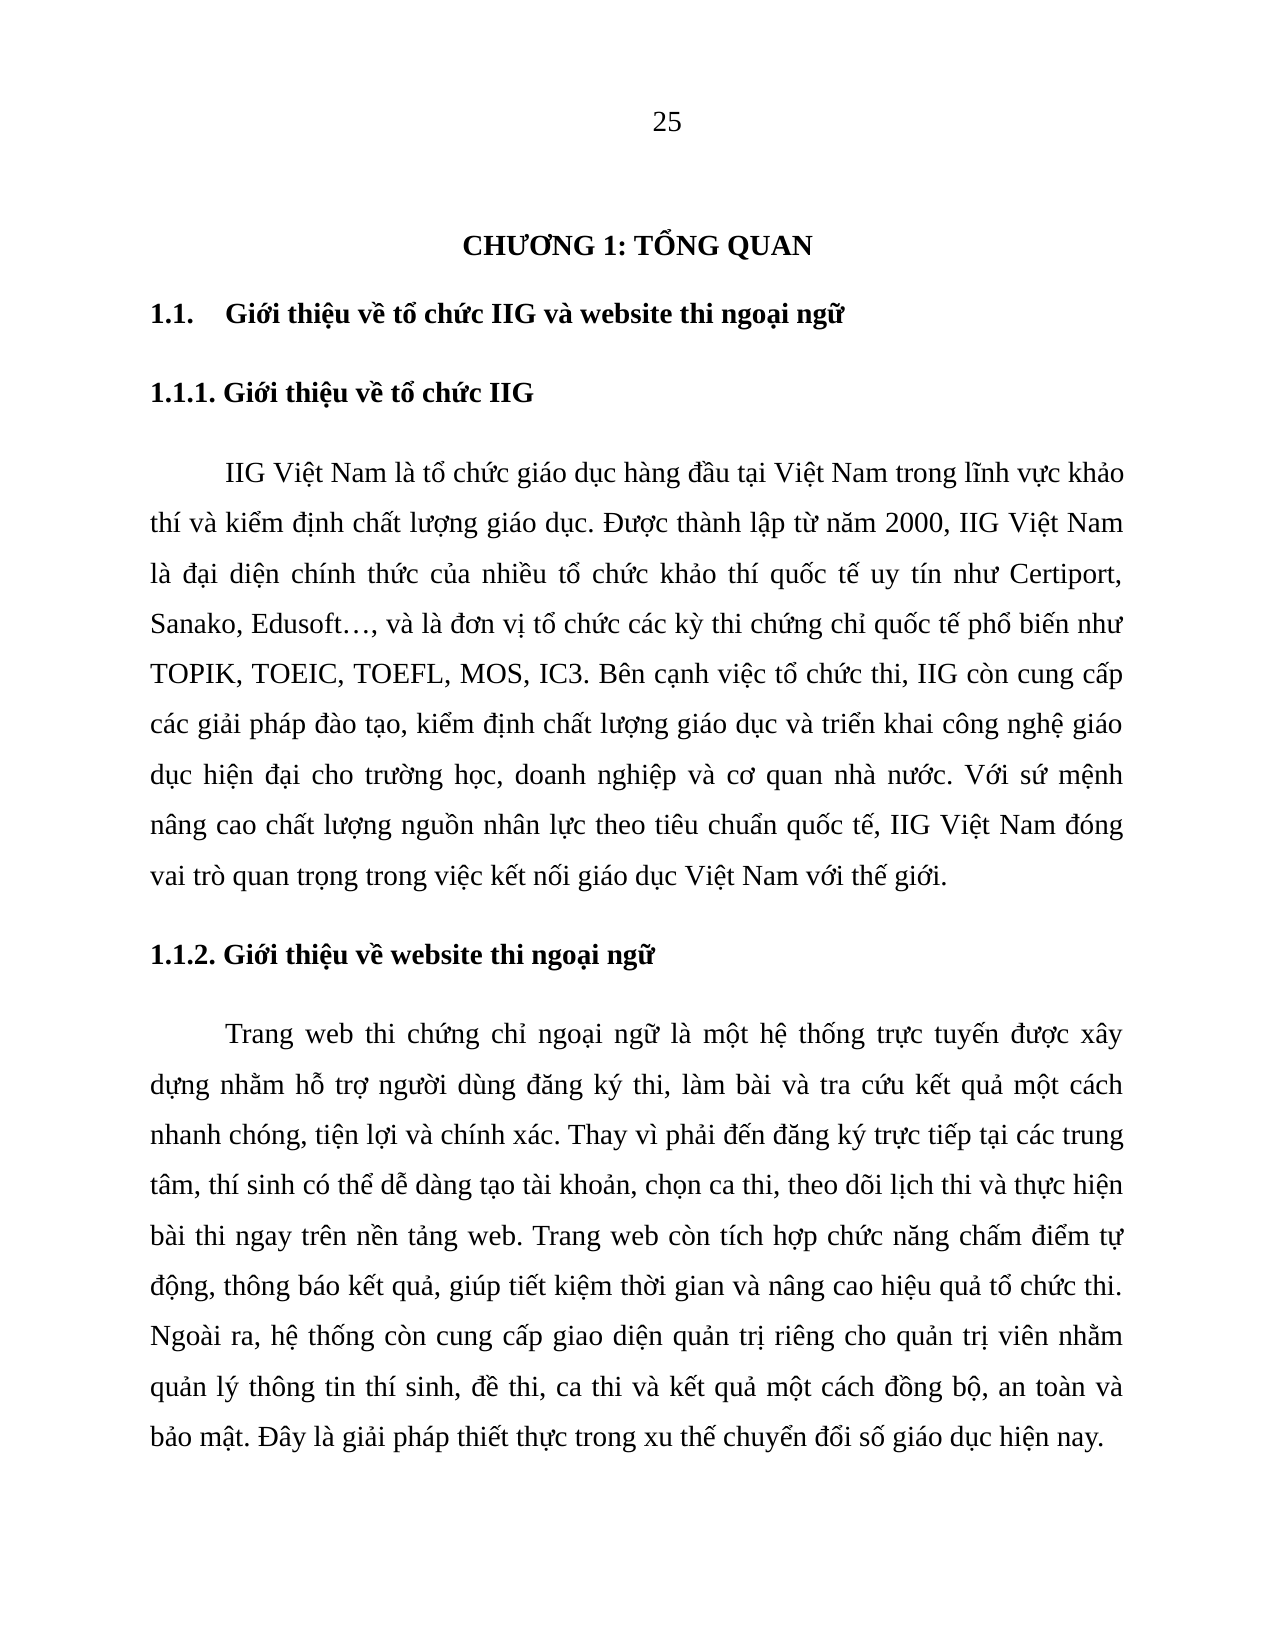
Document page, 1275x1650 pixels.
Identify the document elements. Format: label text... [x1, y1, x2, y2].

subtitle 1.1.1. Giới thiệu về tổ chức IIG [150, 376, 1125, 409]
subtitle Giới thiệu về tổ chức IIG và website thi ngoại ngữ [150, 296, 1125, 330]
text IIG Việt Nam là tổ chức giáo dục hàng đầu tại Việt Nam trong lĩnh vực khảo thí và kiểm định chất lượng giáo dục. Được thành lập từ năm 2000, IIG Việt Nam là đại diện chính thức của nhiều tổ chức khảo thí quốc tế uy tín như Certiport, Sanako, Edusoft…, và là đơn vị tổ chức các kỳ thi chứng chỉ quốc tế phổ biến như TOPIK, TOEIC, TOEFL, MOS, IC3. Bên cạnh việc tổ chức thi, IIG còn cung cấp các giải pháp đào tạo, kiểm định chất lượng giáo dục và triển khai công nghệ giáo dục hiện đại cho trường học, doanh nghiệp và cơ quan nhà nước. Với sứ mệnh nâng cao chất lượng nguồn nhân lực theo tiêu chuẩn quốc tế, IIG Việt Nam đóng vai trò quan trọng trong việc kết nối giáo dục Việt Nam với thế giới. [150, 455, 1125, 891]
text Trang web thi chứng chỉ ngoại ngữ là một hệ thống trực tuyến được xây dựng nhằm hỗ trợ người dùng đăng ký thi, làm bài và tra cứu kết quả một cách nhanh chóng, tiện lợi và chính xác. Thay vì phải đến đăng ký trực tiếp tại các trung tâm, thí sinh có thể dễ dàng tạo tài khoản, chọn ca thi, theo dõi lịch thi và thực hiện bài thi ngay trên nền tảng web. Trang web còn tích hợp chức năng chấm điểm tự động, thông báo kết quả, giúp tiết kiệm thời gian và nâng cao hiệu quả tổ chức thi. Ngoài ra, hệ thống còn cung cấp giao diện quản trị riêng cho quản trị viên nhằm quản lý thông tin thí sinh, đề thi, ca thi và kết quả một cách đồng bộ, an toàn và bảo mật. Đây là giải pháp thiết thực trong xu thế chuyển đổi số giáo dục hiện nay. [150, 1017, 1125, 1453]
subtitle 1.1.2. Giới thiệu về website thi ngoại ngữ [150, 937, 1125, 971]
subtitle CHƯƠNG 1: TỔNG QUAN [150, 228, 1125, 262]
